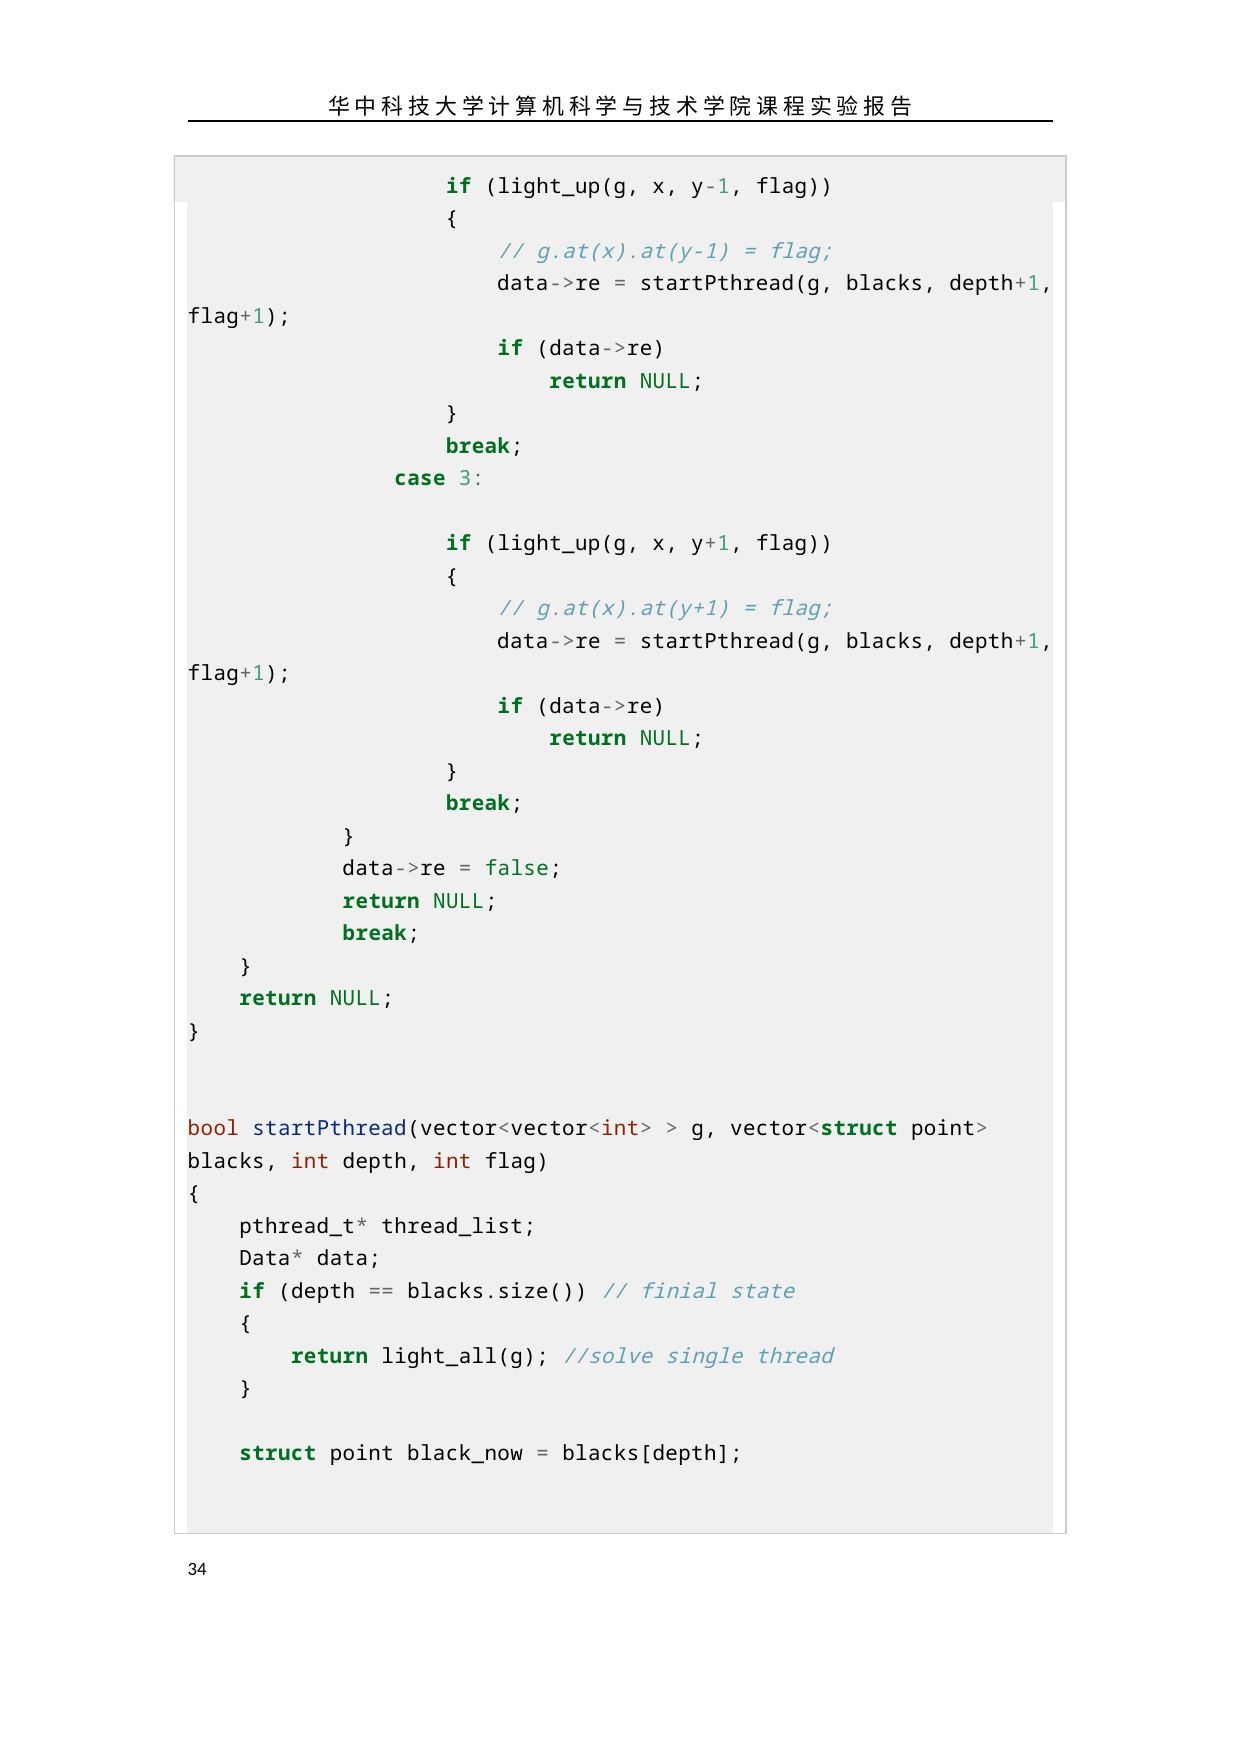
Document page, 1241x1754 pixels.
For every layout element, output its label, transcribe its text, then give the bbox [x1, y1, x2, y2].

text } [187, 754, 1053, 787]
text break; [187, 787, 1053, 819]
text } [187, 1372, 1053, 1404]
text if (depth == blacks.size()) // finial state [187, 1274, 1053, 1307]
text data->re = startPthread(g, blacks, depth+1, flag+1); [187, 624, 1053, 689]
text } [187, 397, 1053, 429]
text struct point black_now = blacks[depth]; [187, 1437, 1053, 1469]
text if (data->re) [187, 689, 1053, 722]
text { [187, 1307, 1053, 1339]
text case 3: [187, 462, 1053, 494]
text data->re = false; [187, 852, 1053, 884]
text bool startPthread(vector<vector<int> > g, vector<struct point> blacks, int depth, int flag) [187, 1112, 1053, 1177]
text if (light_up(g, x, y+1, flag)) [187, 527, 1053, 559]
text if (light_up(g, x, y-1, flag)) [175, 157, 1065, 202]
text break; [187, 429, 1053, 462]
text pthread_t* thread_list; [187, 1209, 1053, 1242]
text if (data->re) [187, 332, 1053, 364]
text break; [187, 917, 1053, 949]
text } [187, 949, 1053, 982]
text { [187, 202, 1053, 234]
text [187, 267, 1053, 332]
text return light_all(g); //solve single thread [187, 1339, 1053, 1372]
text { [187, 559, 1053, 592]
text return NULL; [187, 982, 1053, 1014]
text { [187, 1177, 1053, 1209]
text return NULL; [187, 722, 1053, 754]
text return NULL; [187, 884, 1053, 917]
text // g.at(x).at(y-1) = flag; [187, 234, 1053, 267]
text Data* data; [187, 1242, 1053, 1274]
text return NULL; [187, 364, 1053, 397]
text } [187, 819, 1053, 852]
text // g.at(x).at(y+1) = flag; [187, 592, 1053, 624]
text } [187, 1014, 1053, 1047]
